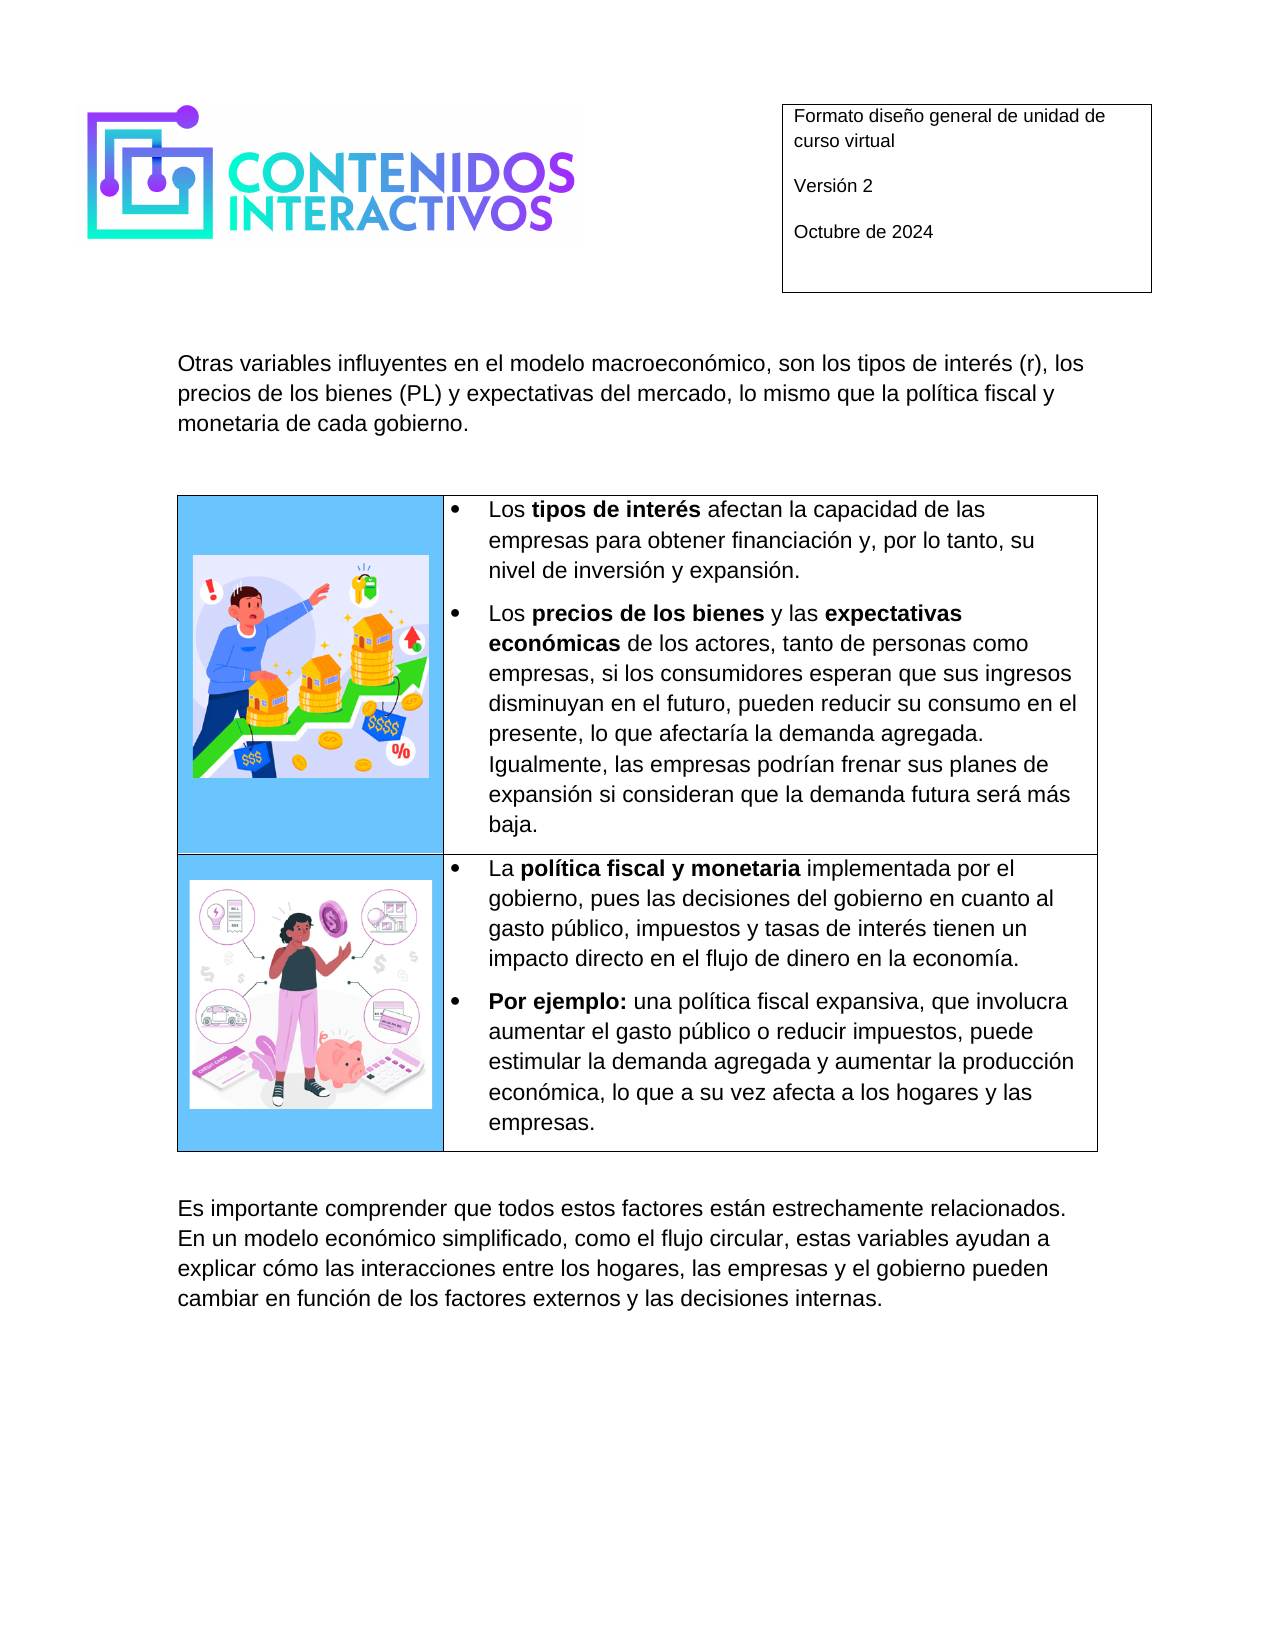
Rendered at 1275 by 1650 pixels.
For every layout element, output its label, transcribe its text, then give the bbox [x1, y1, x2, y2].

picture [76, 103, 583, 247]
text Es importante comprender que todos estos factores están estrechamente relacionados. En un modelo económico simplificado, como el flujo circular, estas variables ayudan a explicar cómo las interacciones entre los hogares, las empresas y el gobierno pueden cambiar en función de los factores externos y las decisiones internas. [177, 1195, 1098, 1312]
table_cell [178, 855, 443, 1151]
picture [189, 880, 433, 1109]
table_cell La política fiscal y monetaria implementada por el gobierno, pues las decisiones del gobierno en cuanto al gasto público, impuestos y tasas de interés tienen un impacto directo en el flujo de dinero en la economía. Por ejemplo: una política fiscal expansiva, que involucra aumentar el gasto público o reducir impuestos, puede estimular la demanda agregada y aumentar la producción económica, lo que a su vez afecta a los hogares y las empresas. [444, 855, 1097, 1151]
text Otras variables influyentes en el modelo macroeconómico, son los tipos de interés (r), los precios de los bienes (PL) y expectativas del mercado, lo mismo que la política fiscal y monetaria de cada gobierno. [177, 349, 1098, 436]
table_header Los tipos de interés afectan la capacidad de las empresas para obtener financiación y, por lo tanto, su nivel de inversión y expansión. Los precios de los bienes y las expectativas económicas de los actores, tanto de personas como empresas, si los consumidores esperan que sus ingresos disminuyan en el futuro, pueden reducir su consumo en el presente, lo que afectaría la demanda agregada. Igualmente, las empresas podrían frenar sus planes de expansión si consideran que la demanda futura será más baja. [444, 496, 1097, 853]
table_header [178, 496, 443, 853]
picture [192, 555, 429, 778]
